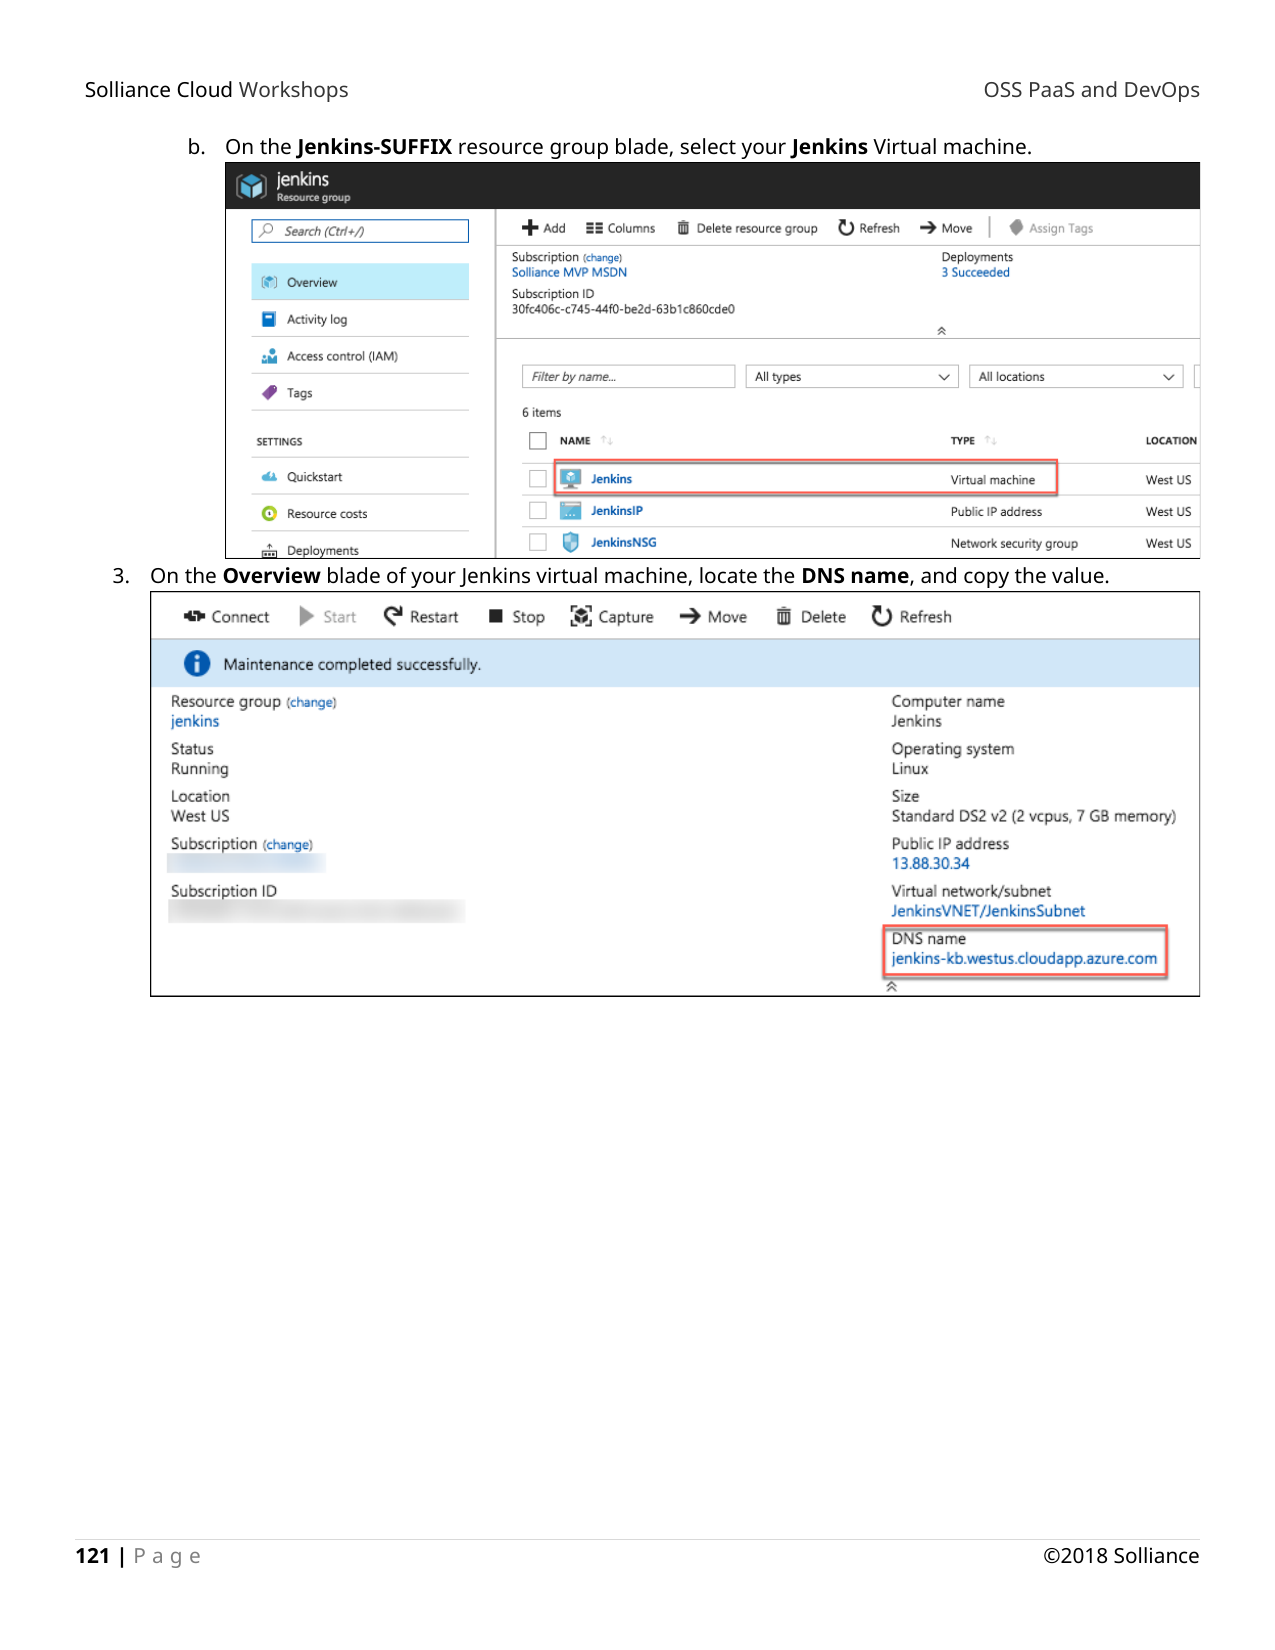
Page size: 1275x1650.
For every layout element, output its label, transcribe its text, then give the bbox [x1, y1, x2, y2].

picture [225, 162, 1200, 559]
picture [150, 591, 1200, 997]
